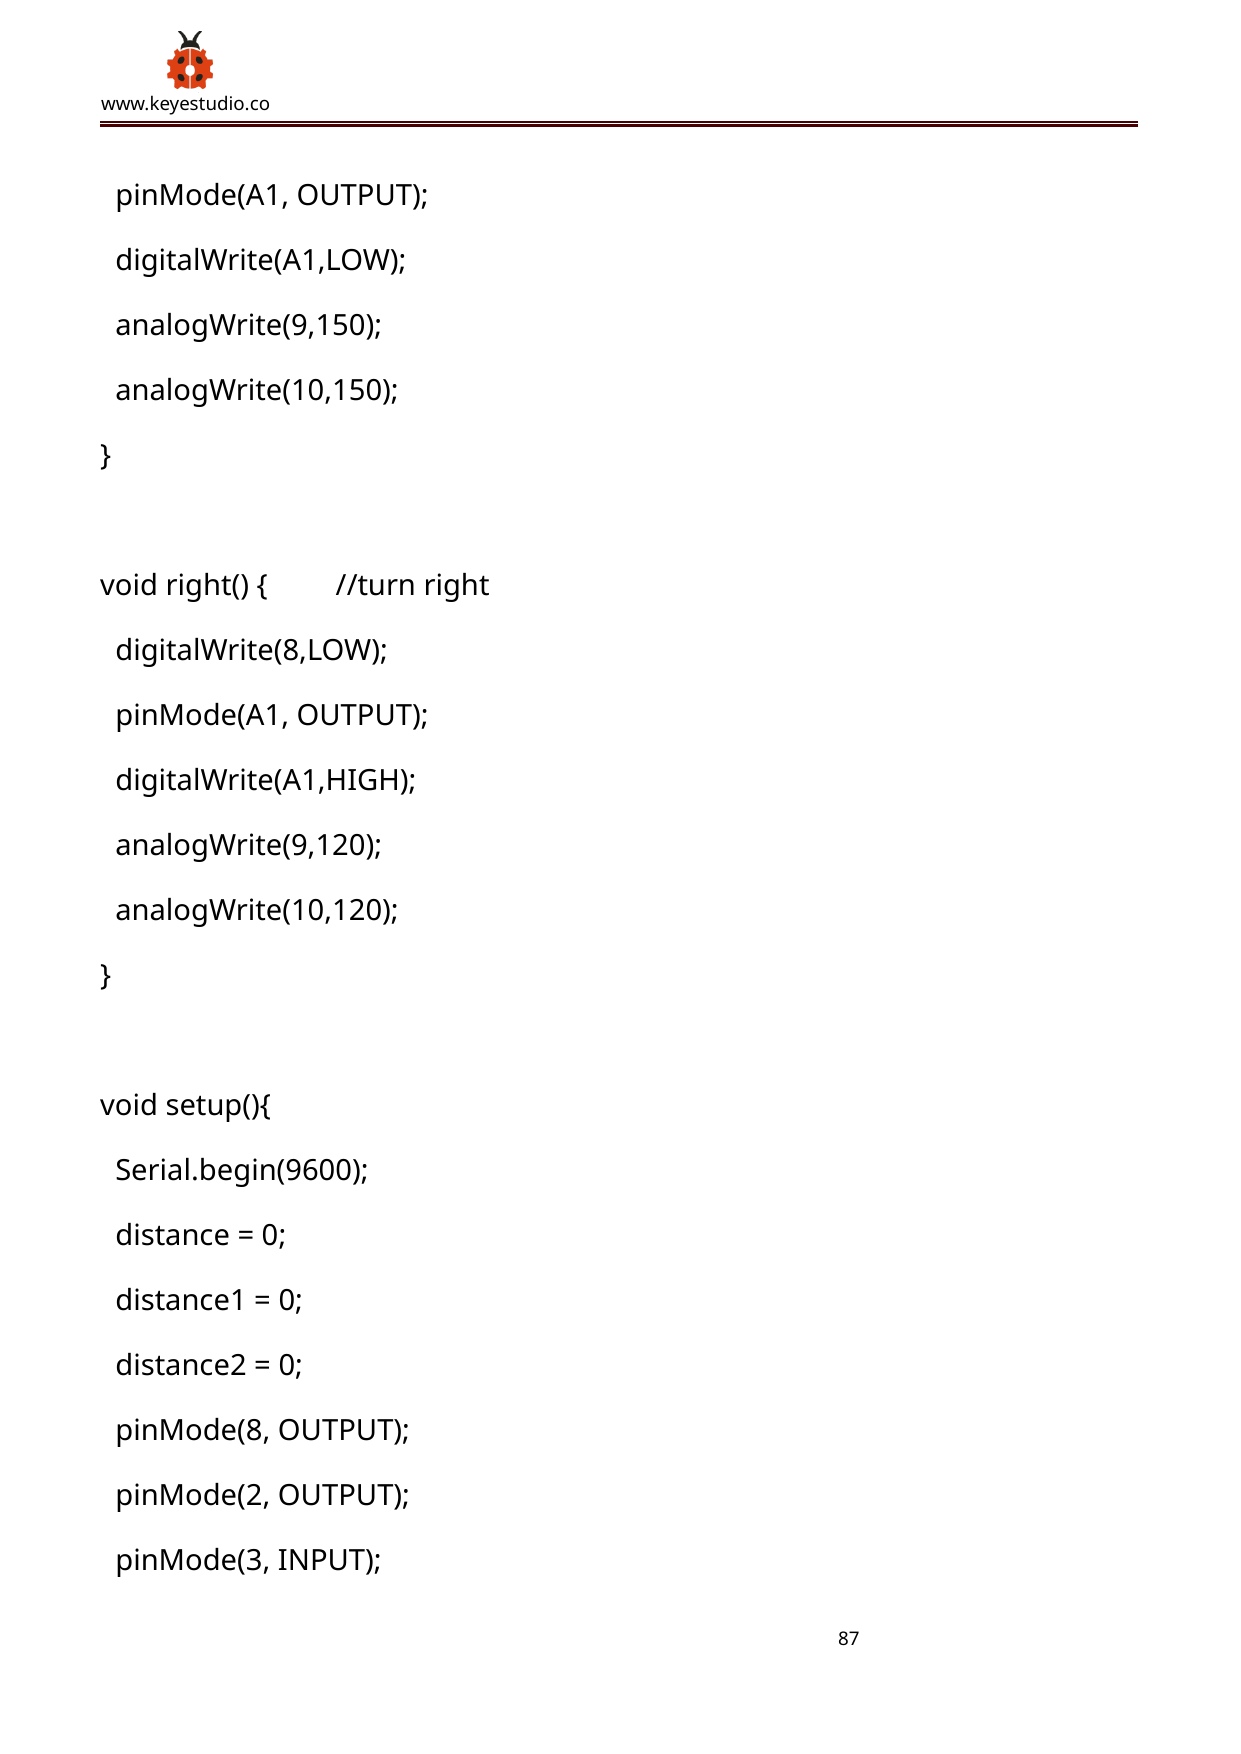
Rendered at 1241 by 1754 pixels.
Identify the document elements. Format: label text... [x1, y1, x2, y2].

text } [100, 942, 1138, 1007]
text pinMode(2, OUTPUT); [100, 1462, 1138, 1527]
text distance = 0; [100, 1202, 1138, 1267]
text Serial.begin(9600); [100, 1137, 1138, 1202]
text pinMode(A1, OUTPUT); [100, 162, 1138, 227]
text analogWrite(10,120); [100, 877, 1138, 942]
text analogWrite(9,120); [100, 812, 1138, 877]
text void setup(){ [100, 1072, 1138, 1137]
text } [100, 422, 1138, 487]
text digitalWrite(A1,HIGH); [100, 747, 1138, 812]
text distance1 = 0; [100, 1267, 1138, 1332]
text void right() { //turn right [100, 552, 1138, 617]
text distance2 = 0; [100, 1332, 1138, 1397]
text digitalWrite(8,LOW); [100, 617, 1138, 682]
text pinMode(A1, OUTPUT); [100, 682, 1138, 747]
text digitalWrite(A1,LOW); [100, 227, 1138, 292]
text analogWrite(10,150); [100, 357, 1138, 422]
text pinMode(8, OUTPUT); [100, 1397, 1138, 1462]
picture [155, 31, 231, 93]
text pinMode(3, INPUT); [100, 1527, 1138, 1592]
text analogWrite(9,150); [100, 292, 1138, 357]
